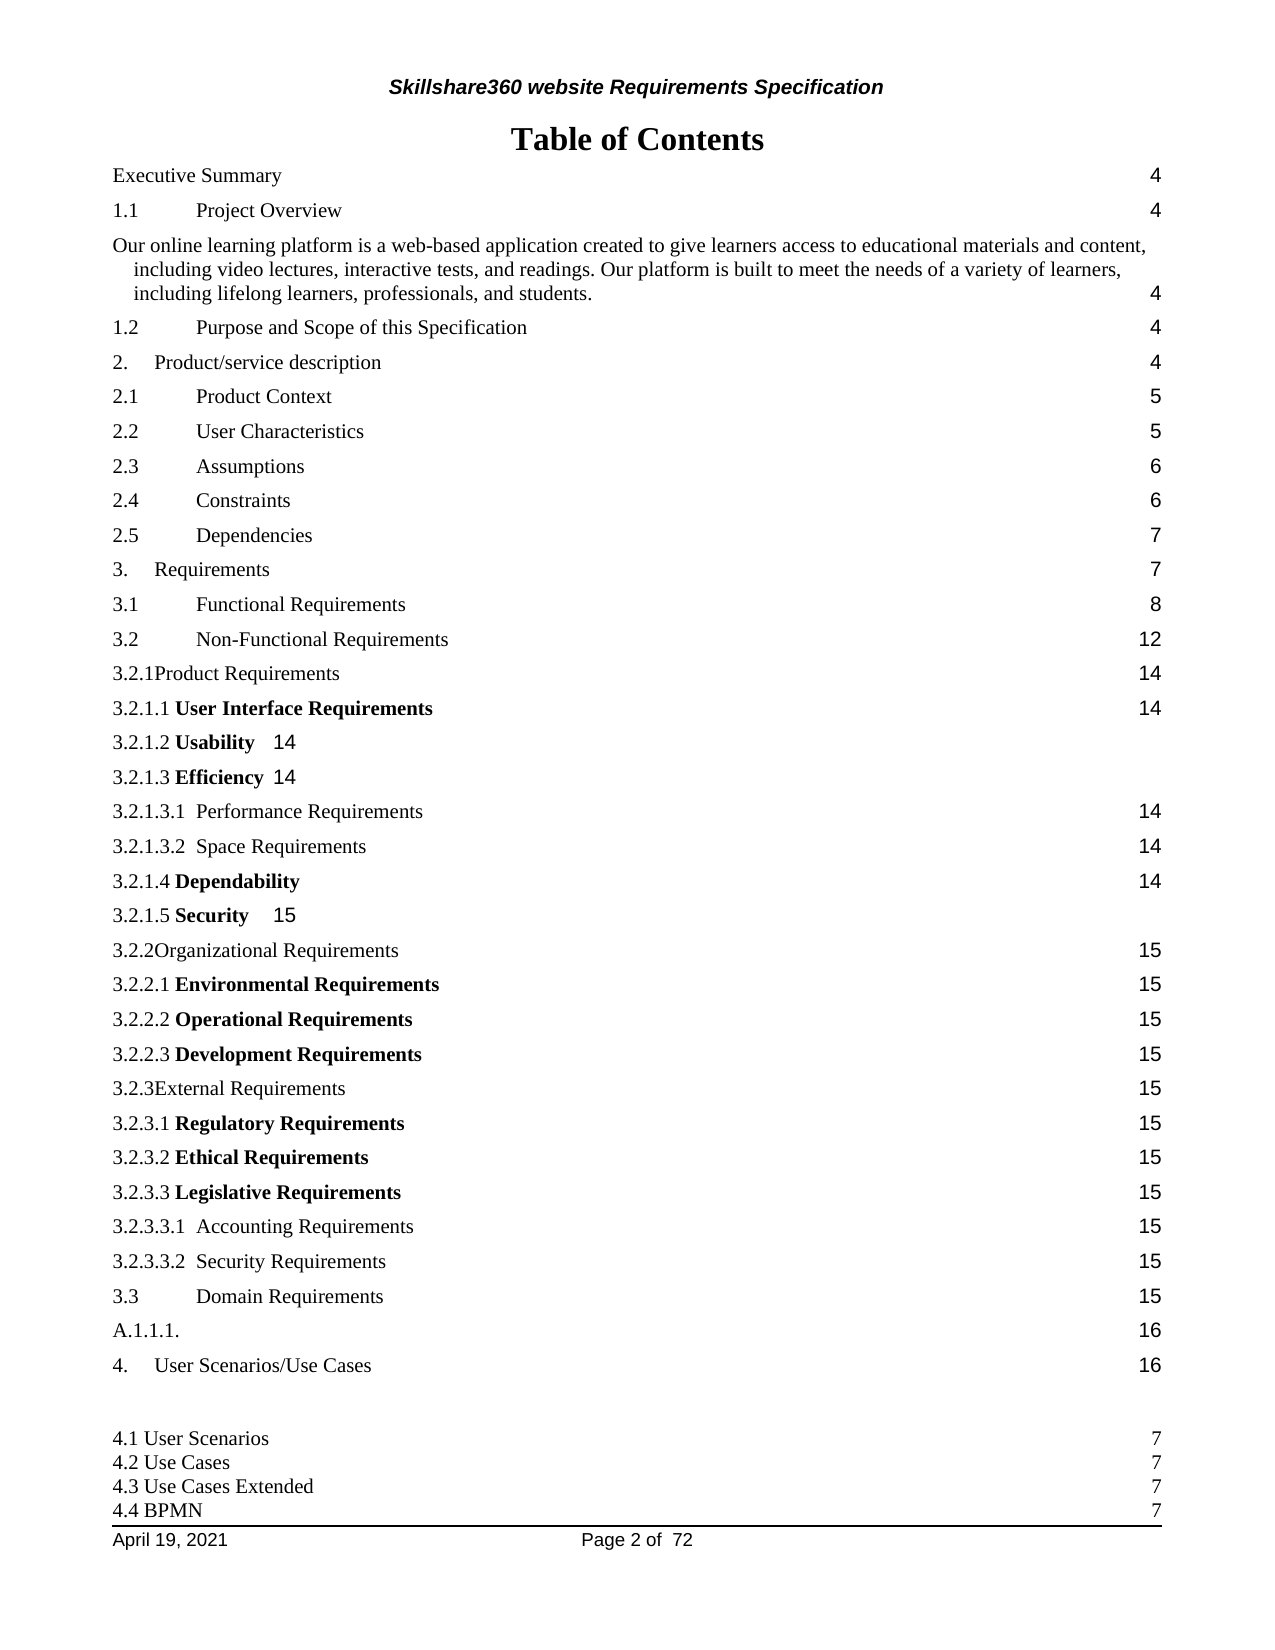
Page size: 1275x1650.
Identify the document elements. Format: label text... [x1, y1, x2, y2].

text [112, 1426, 1162, 1522]
text Table of Contents [112, 119, 1162, 157]
